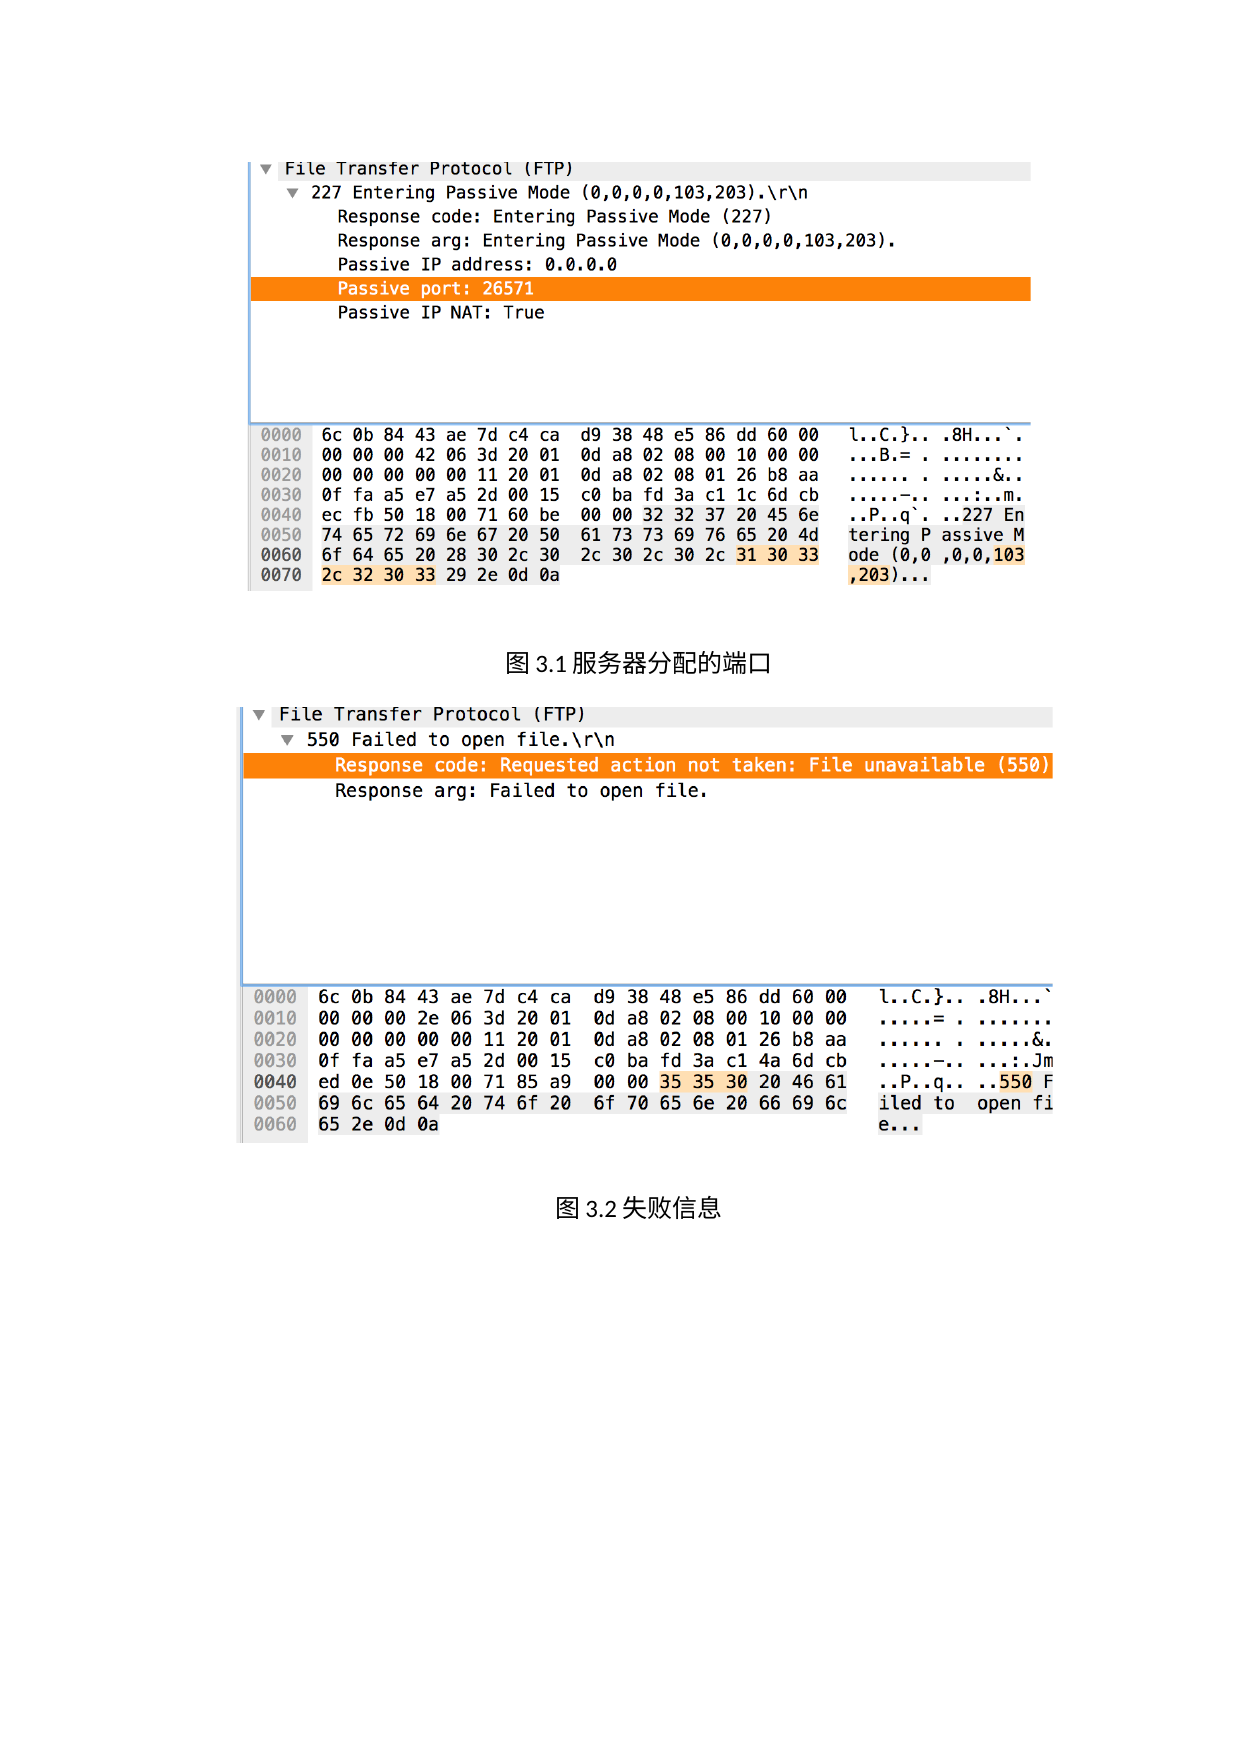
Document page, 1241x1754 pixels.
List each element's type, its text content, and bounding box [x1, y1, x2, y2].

table_header [225, 162, 1053, 629]
table_cell 图3.2 失败信息 [225, 1175, 1053, 1252]
picture [247, 162, 1031, 591]
table_cell [225, 707, 1053, 1174]
table_cell 图3.1 服务器分配的端口 [225, 630, 1053, 707]
picture [236, 707, 1053, 1143]
